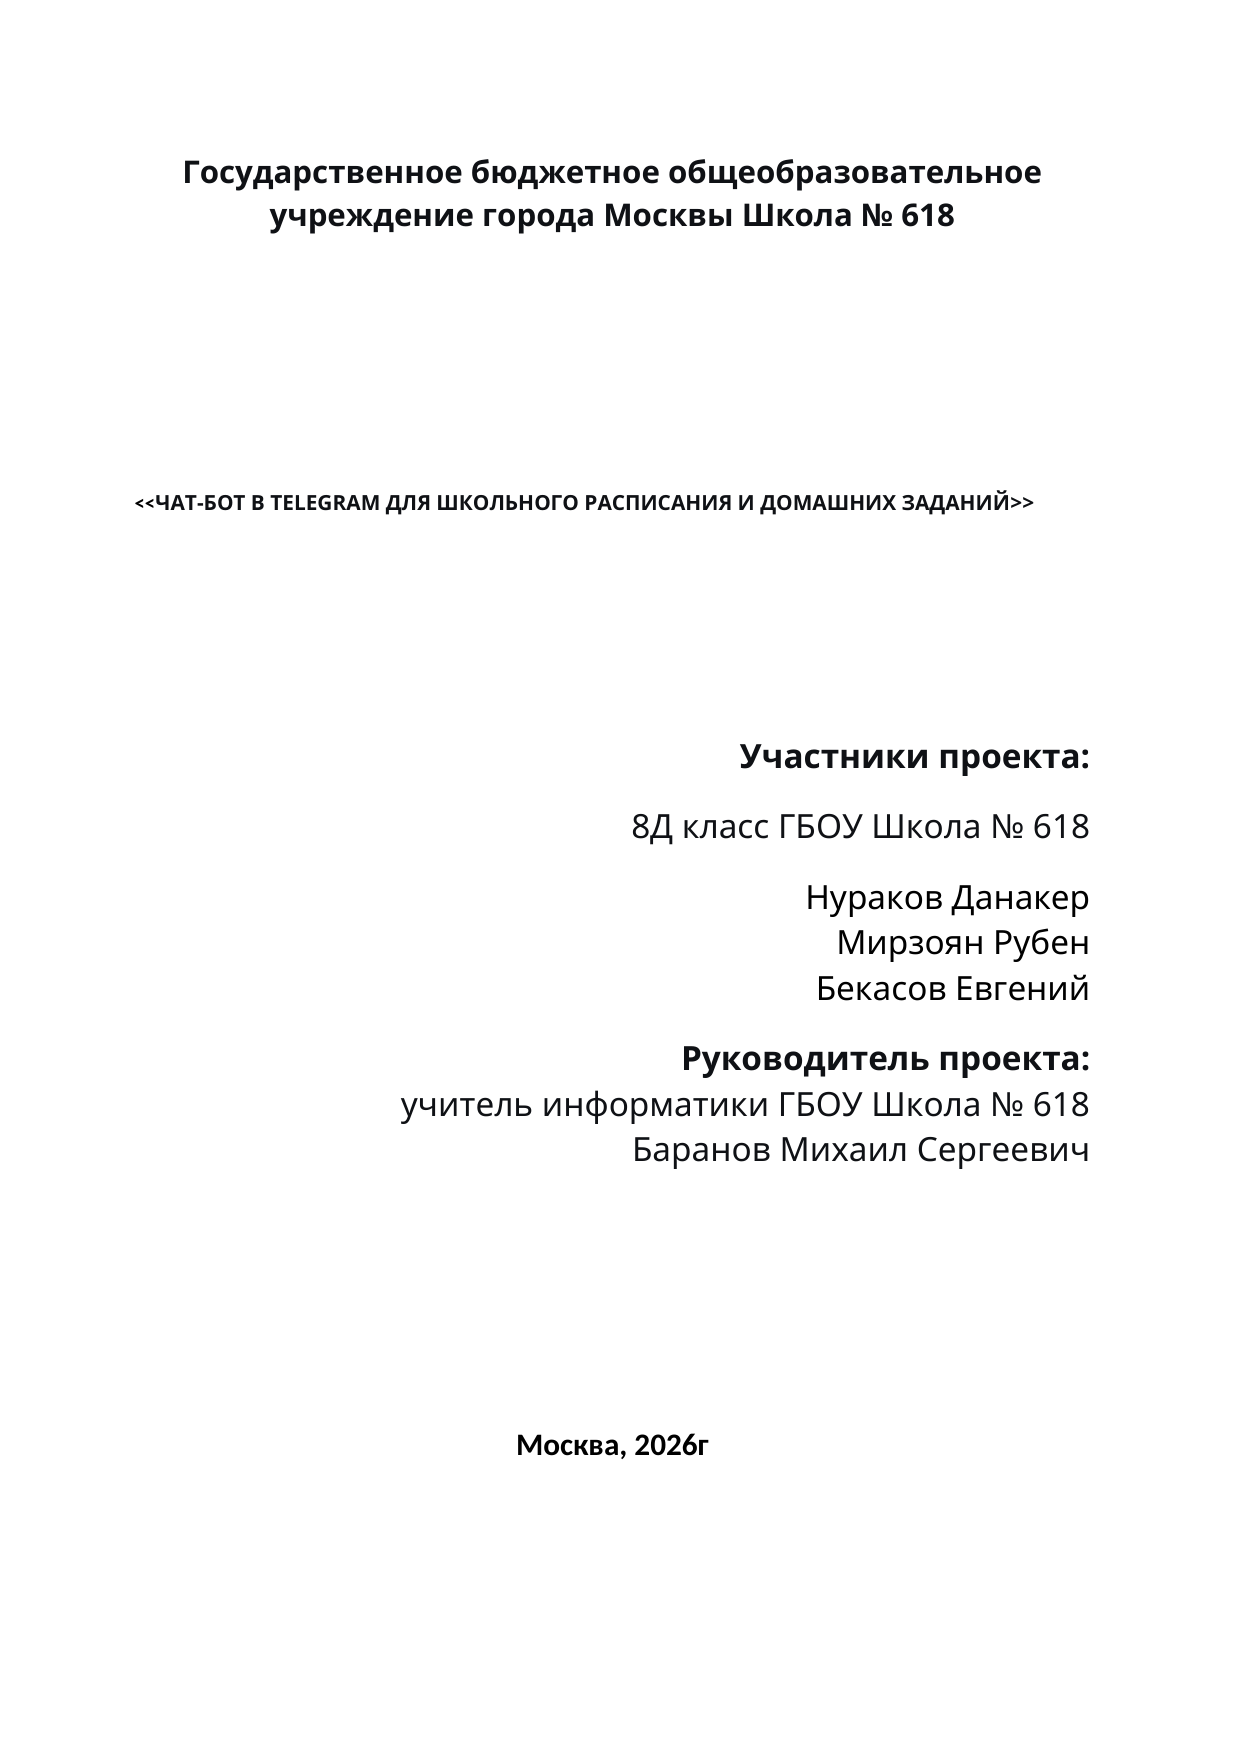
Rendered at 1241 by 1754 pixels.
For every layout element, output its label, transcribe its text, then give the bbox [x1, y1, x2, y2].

text Участники проекта: [134, 733, 1090, 778]
text Бекасов Евгений [134, 964, 1090, 1010]
text Нураков Данакер [134, 874, 1090, 919]
text 8Д класс ГБОУ Школа № 618 [134, 803, 1090, 849]
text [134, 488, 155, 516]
text Государственное бюджетное общеобразовательное учреждение города Москвы Школа № 618 [134, 150, 1090, 235]
text Руководитель проекта: учитель информатики ГБОУ Школа № 618 Баранов Михаил Сергеевич [134, 1035, 1090, 1171]
text Мирзоян Рубен [134, 919, 1090, 964]
text Москва, 2026г [134, 1425, 1090, 1463]
